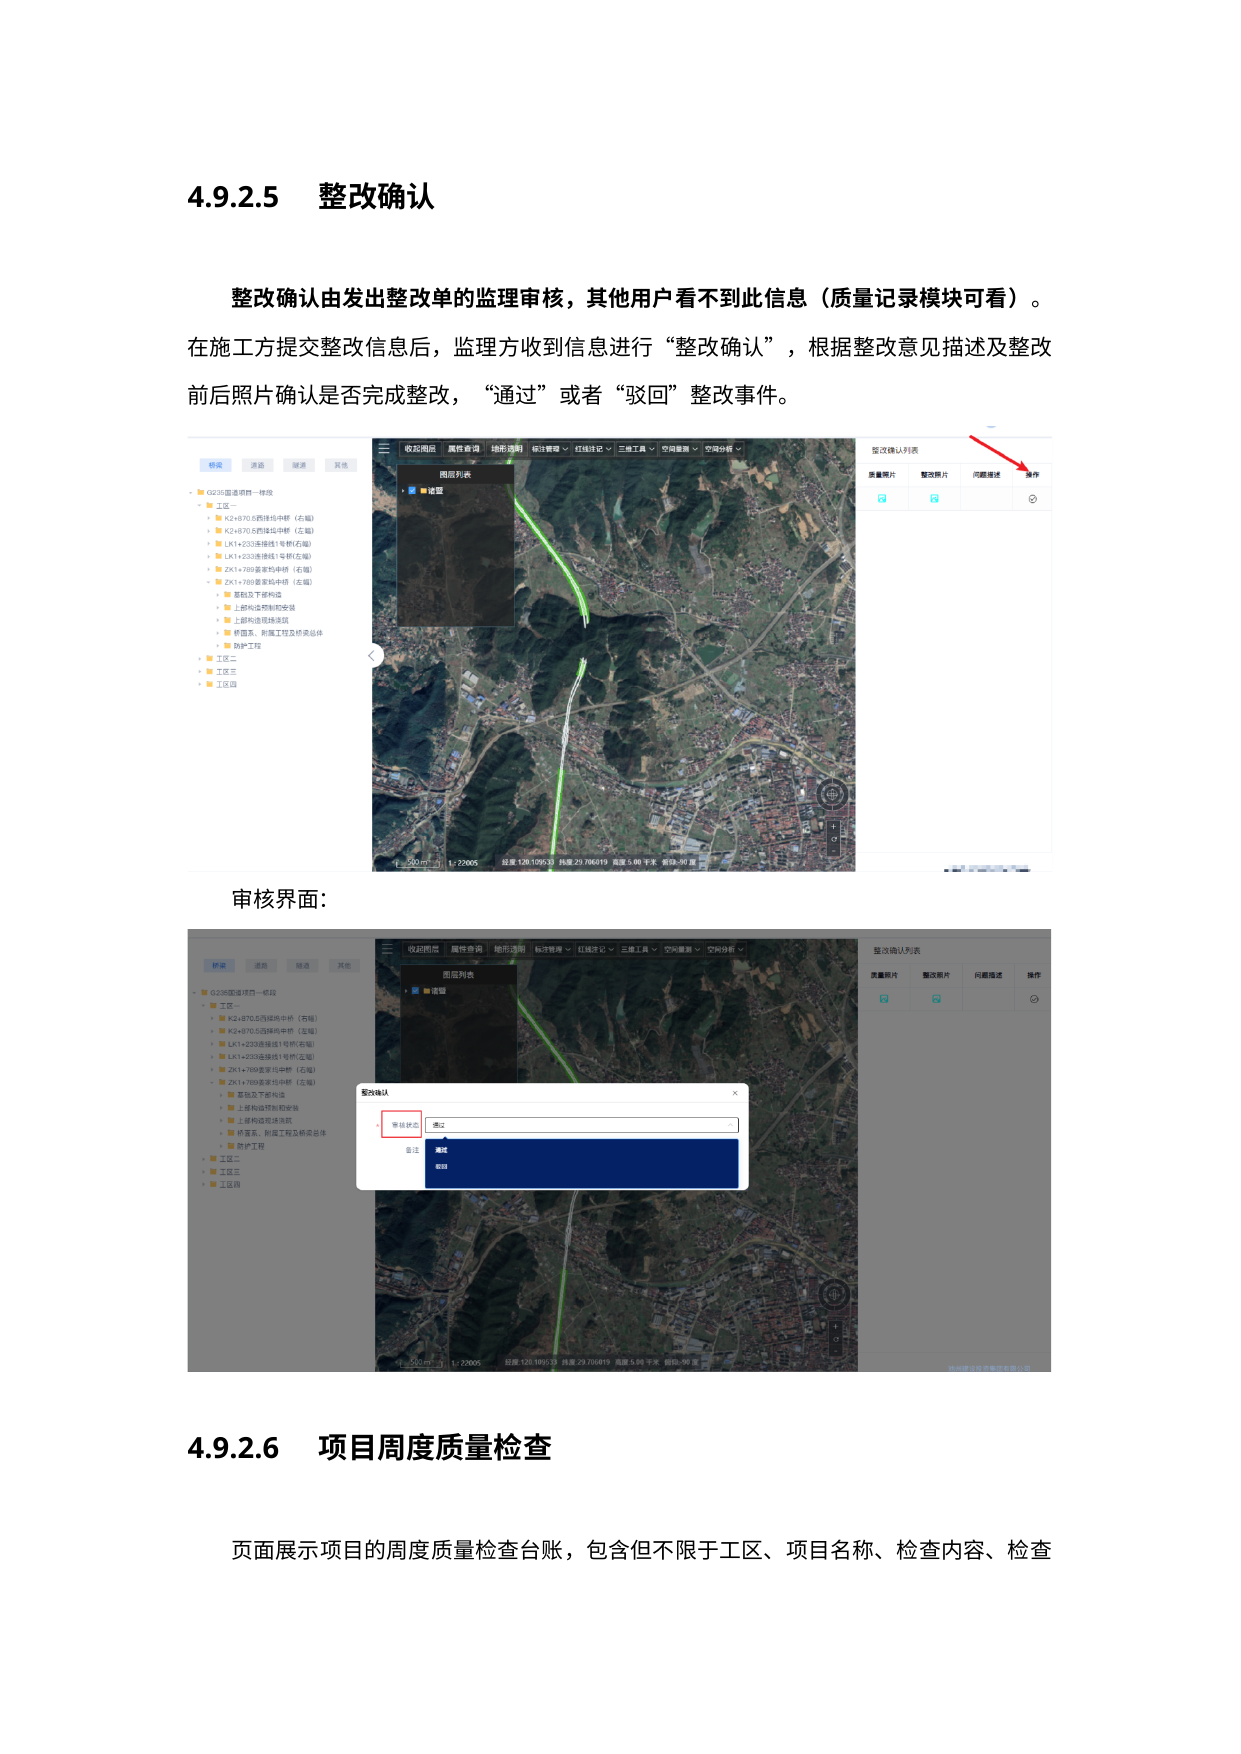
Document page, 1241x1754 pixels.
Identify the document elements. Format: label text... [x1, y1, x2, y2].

subtitle 项目周度质量检查 [187, 1414, 1053, 1479]
picture [187, 426, 1053, 872]
text 整改确认由发出整改单的监理审核，其他用户看不到此信息（质量记录模块可看）。在施工方提交整改信息后，监理方收到信息进行“整改确认”，根据整改意见描述及整改前后照片确认是否完成整改，“通过”或者“驳回”整改事件。 [187, 280, 1053, 410]
text 审核界面： [187, 881, 1053, 914]
picture [187, 929, 1052, 1372]
subtitle 整改确认 [187, 162, 1053, 227]
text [187, 1532, 1053, 1565]
